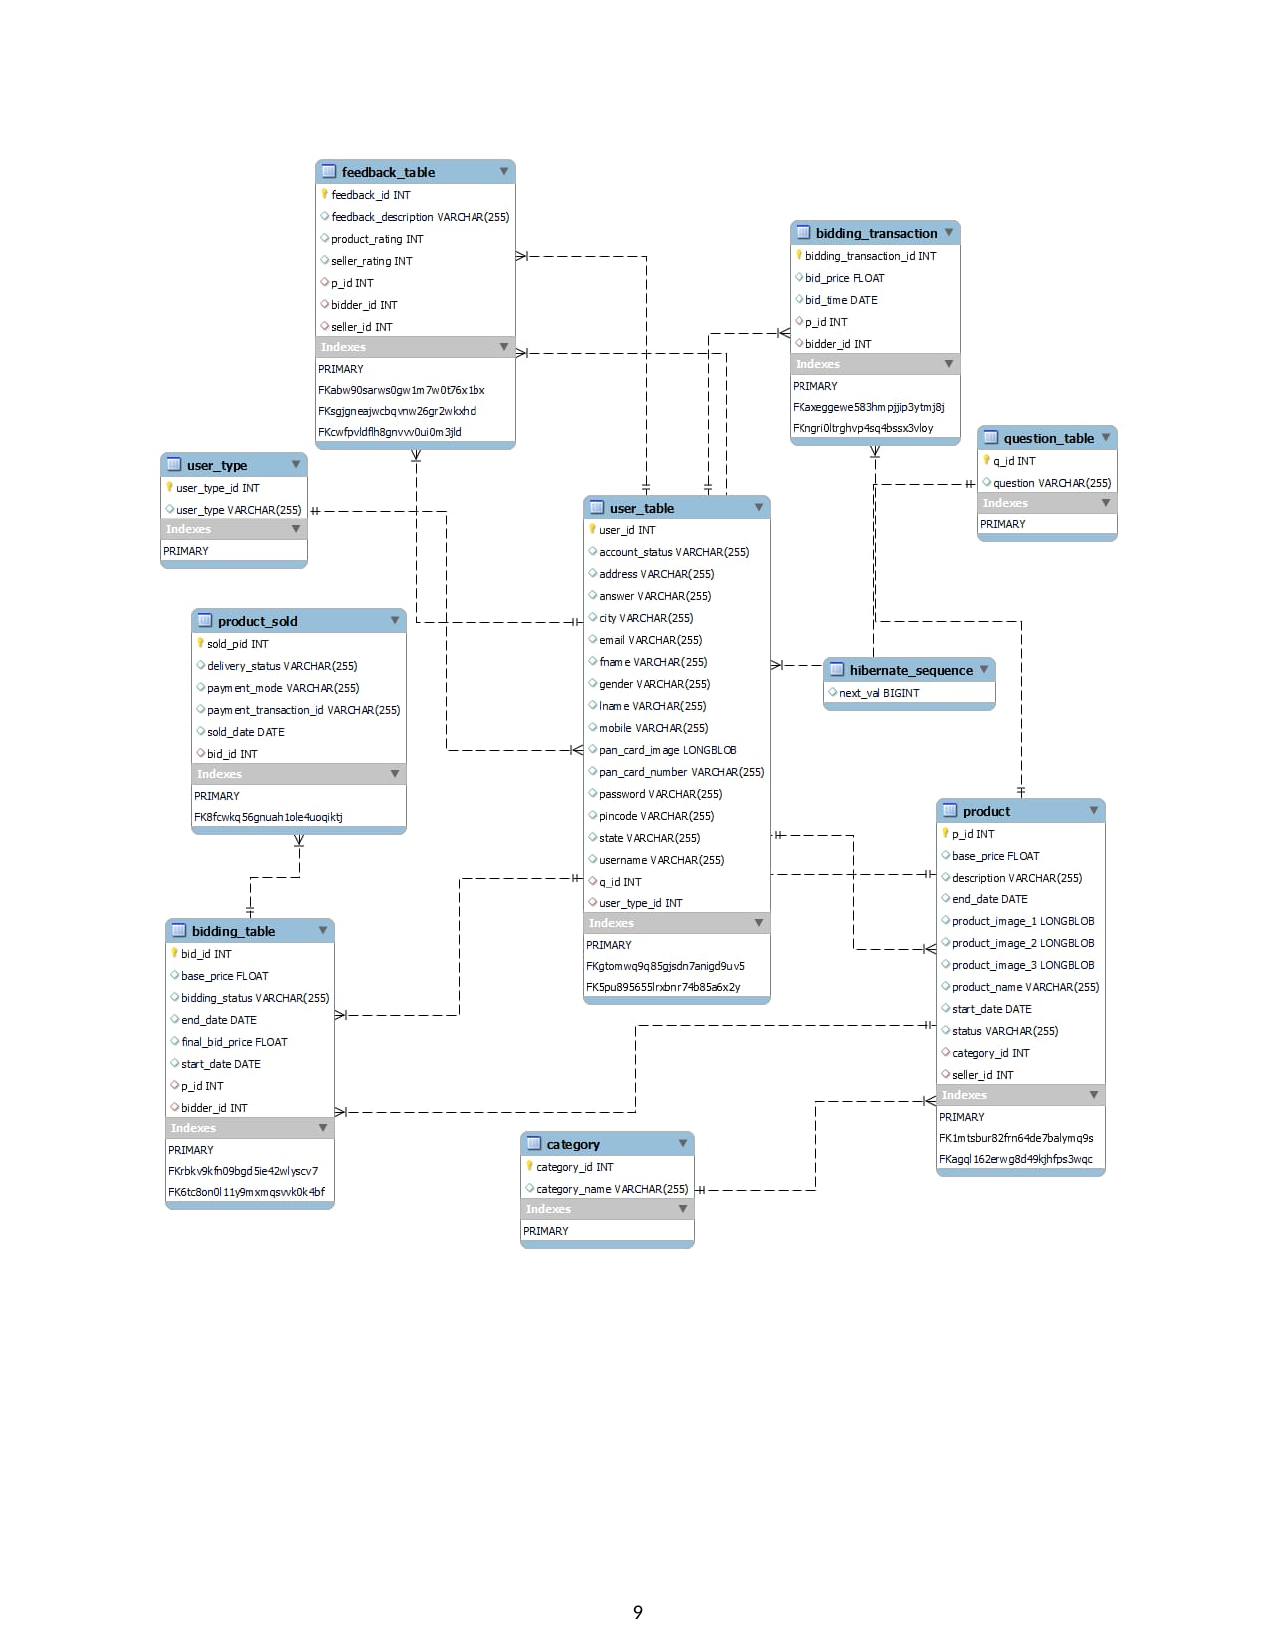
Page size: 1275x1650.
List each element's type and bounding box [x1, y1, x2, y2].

picture [150, 150, 1125, 1257]
